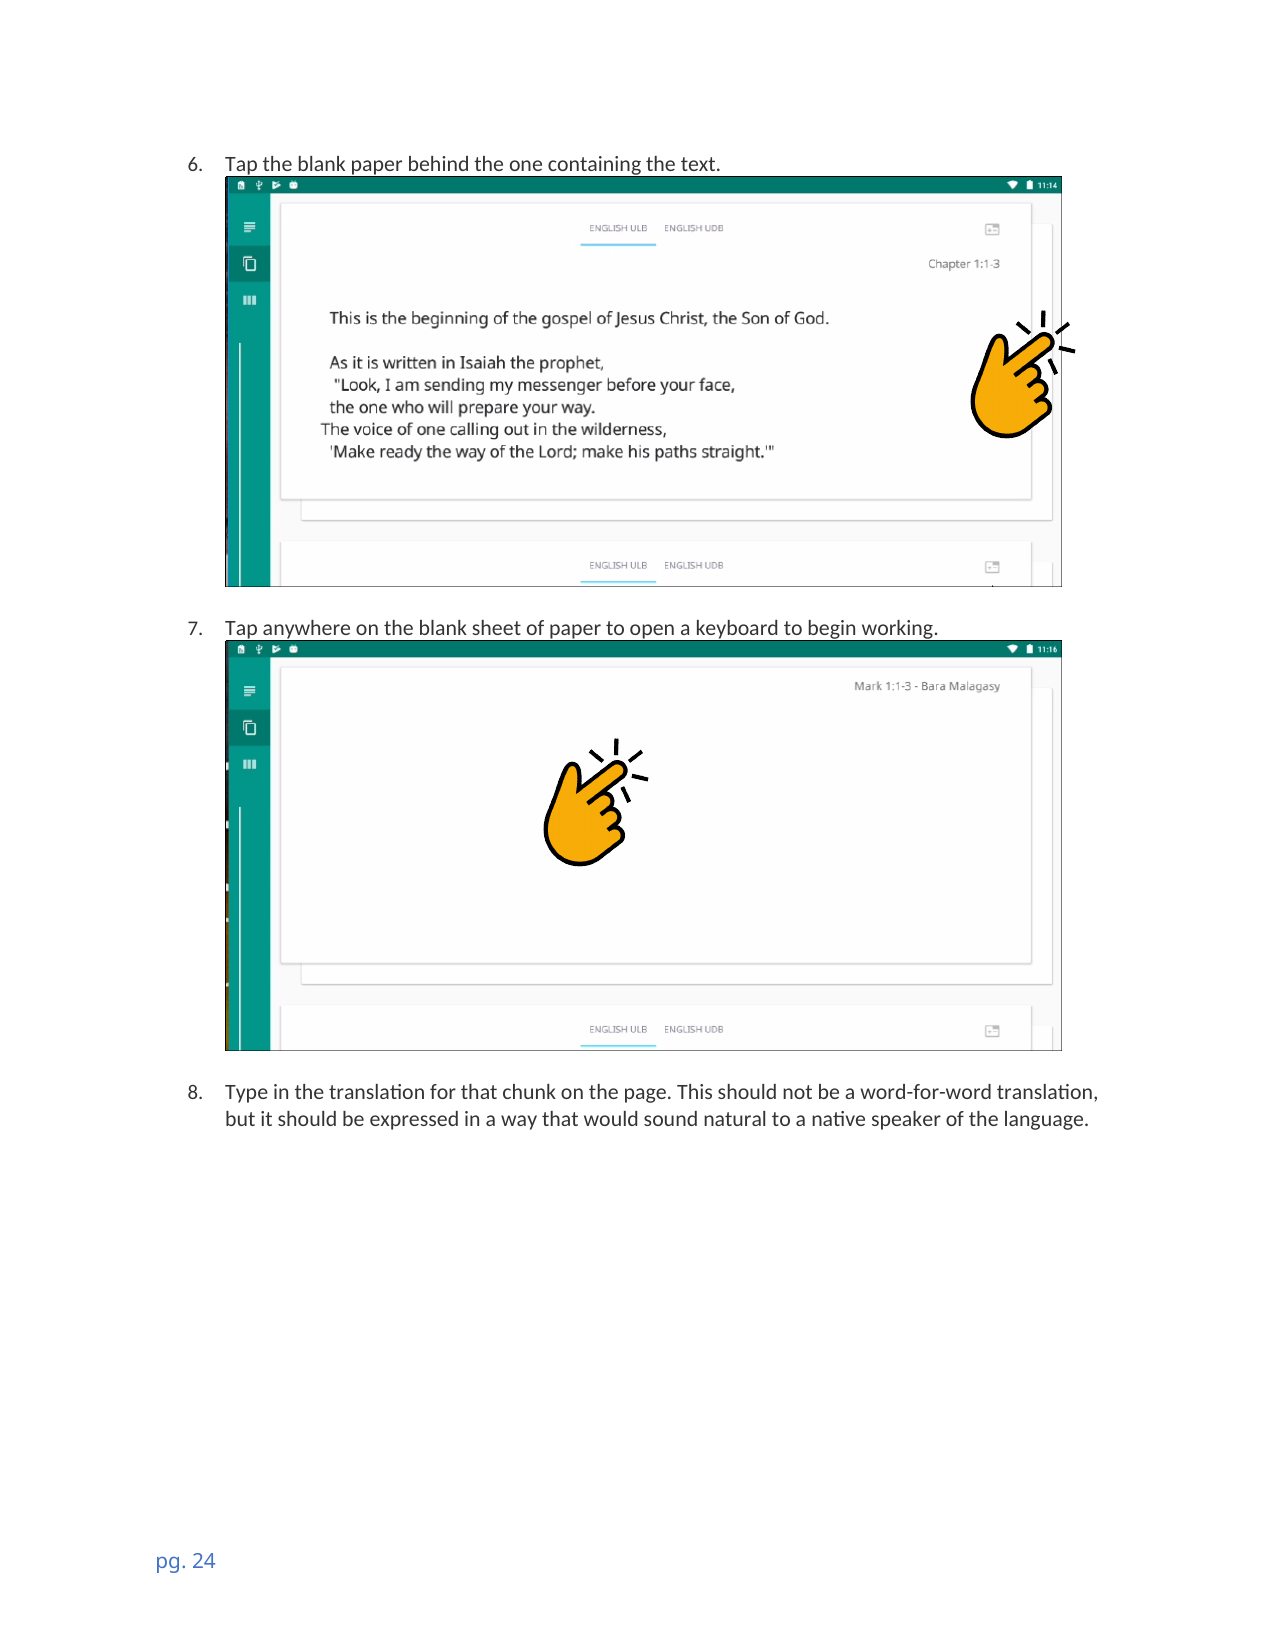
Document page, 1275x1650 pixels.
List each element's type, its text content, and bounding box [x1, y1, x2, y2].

picture [225, 176, 1116, 587]
picture [225, 640, 1062, 1051]
list Type in the translation for that chunk on the page. This should not be a word-for-word translation, but it should be expressed in a way that would sound natural to a native speaker of the language. [187, 1078, 1125, 1132]
